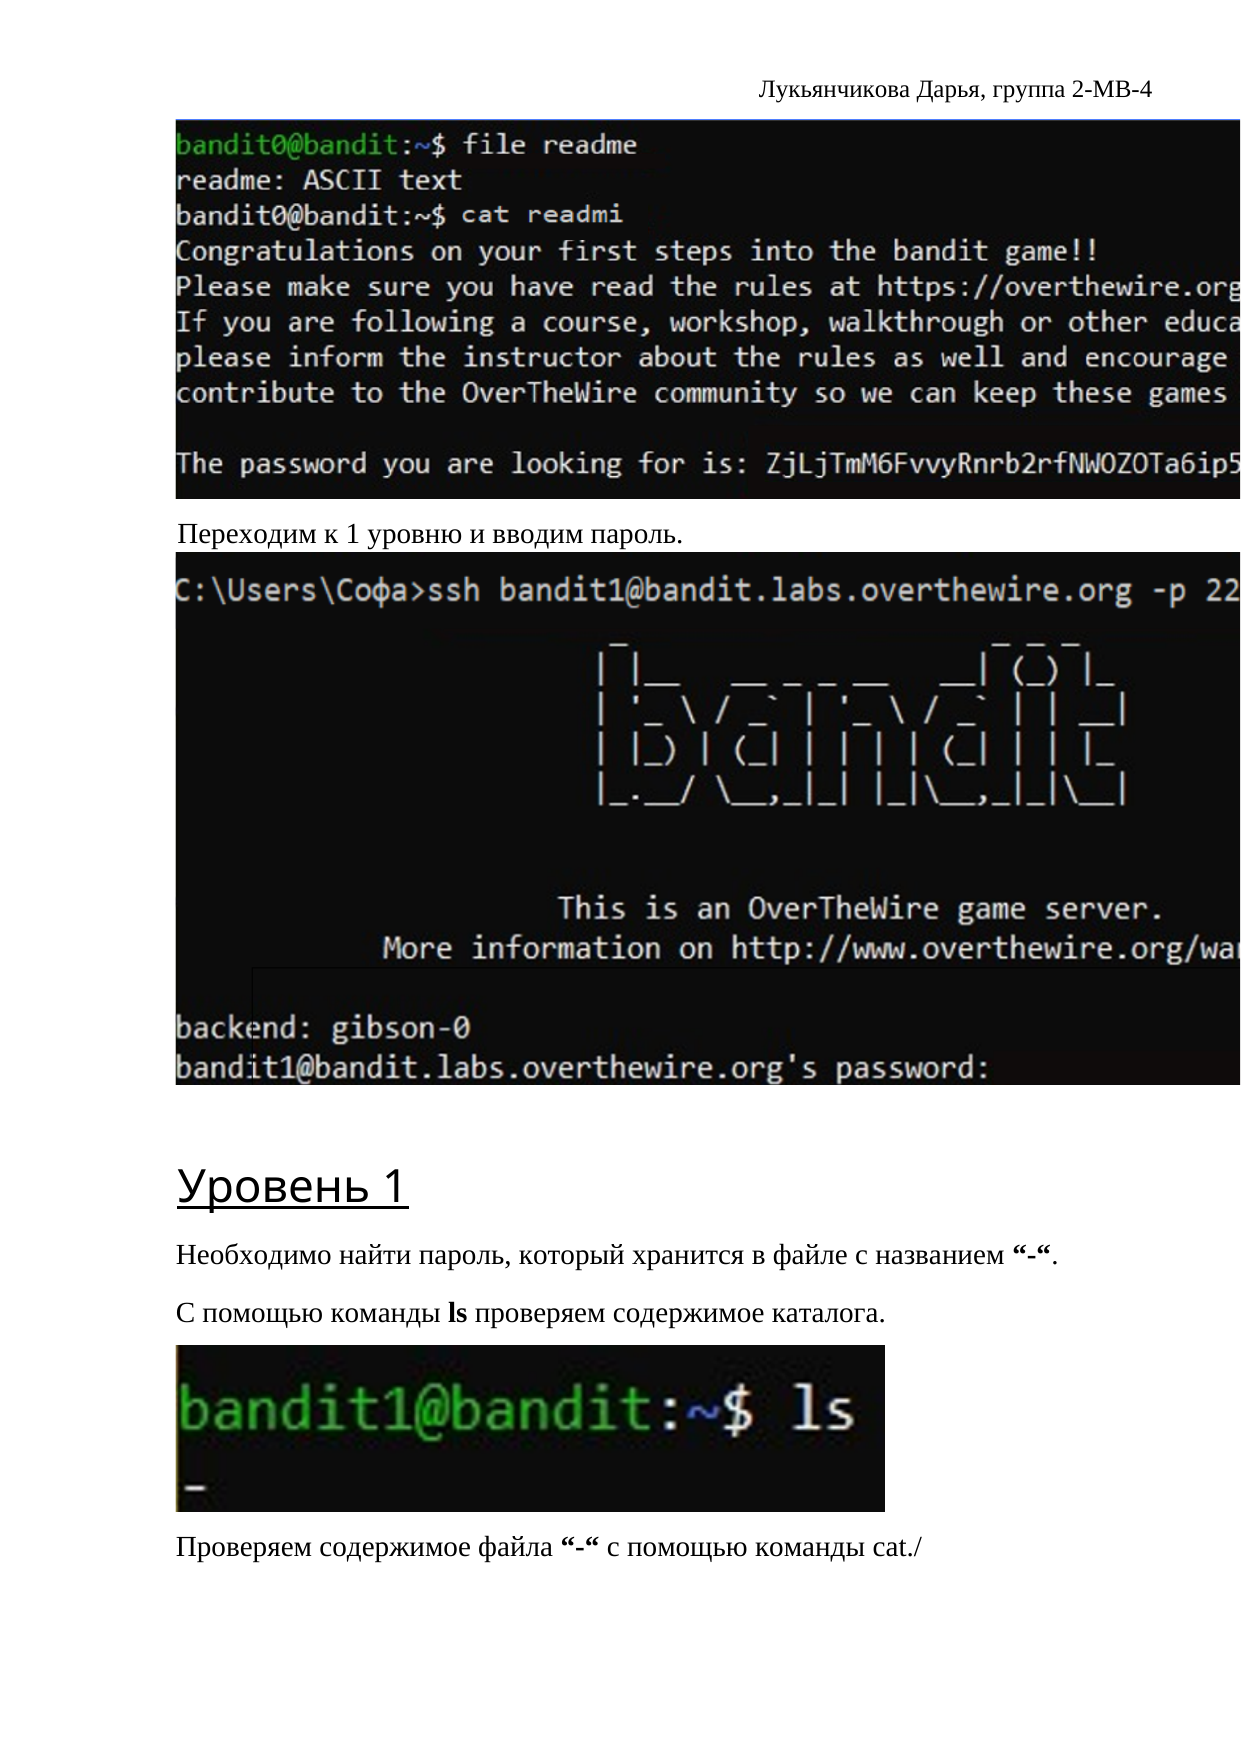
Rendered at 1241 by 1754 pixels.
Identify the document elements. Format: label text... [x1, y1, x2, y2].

text Уровень 1 [177, 1153, 1160, 1216]
text Проверяем содержимое файла “-“ с помощью команды cat./ [176, 1529, 1153, 1563]
text С помощью команды ls проверяем содержимое каталога. [176, 1295, 1153, 1328]
picture [175, 552, 1241, 1085]
picture [175, 1345, 885, 1512]
picture [175, 118, 1241, 499]
text Необходимо найти пароль, который хранится в файле с названием “-“. [176, 1237, 1153, 1271]
text Переходим к 1 уровню и вводим пароль. [177, 517, 1099, 550]
